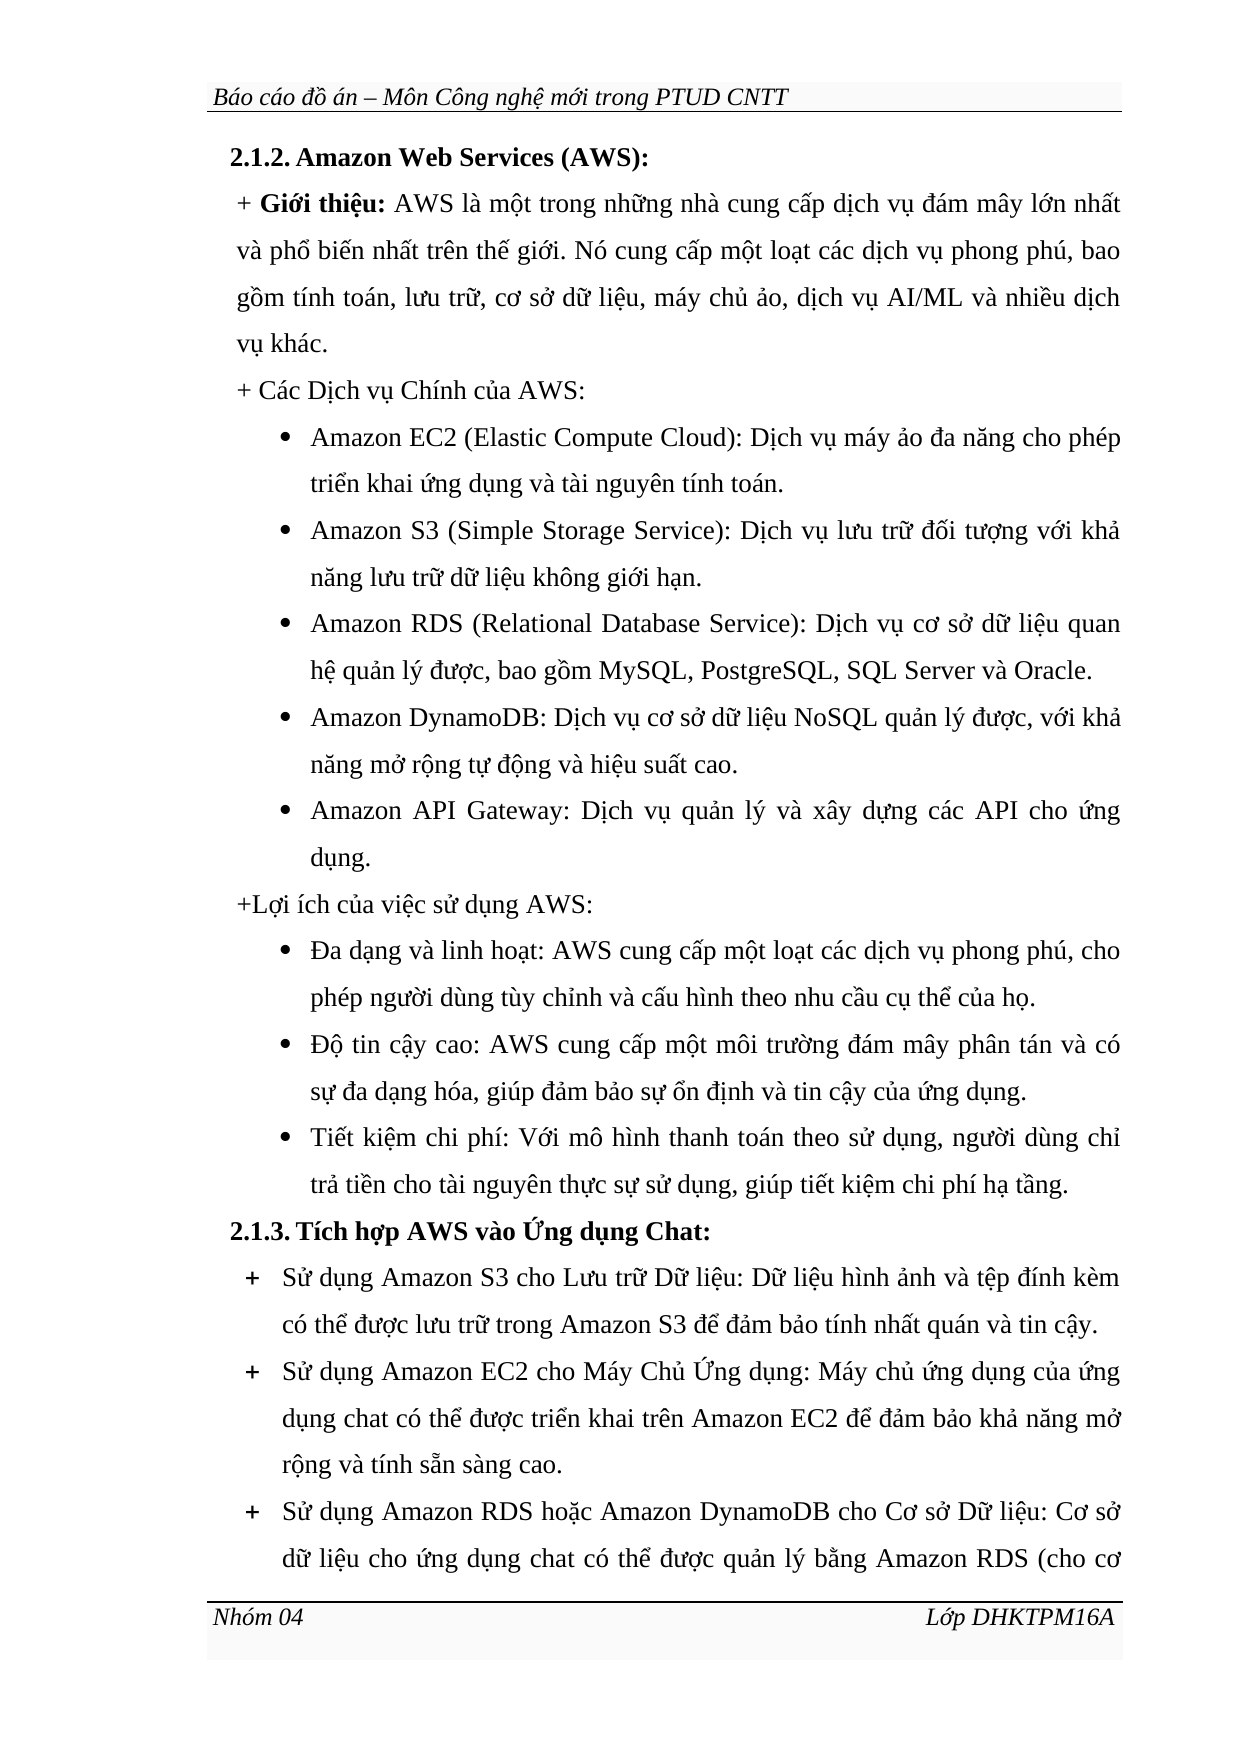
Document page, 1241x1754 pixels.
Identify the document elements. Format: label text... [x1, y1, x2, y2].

list Amazon S3 (Simple Storage Service): Dịch vụ lưu trữ đối tượng với khả năng lưu trữ dữ liệu không giới hạn. [281, 514, 1122, 592]
text +Lợi ích của việc sử dụng AWS: [236, 888, 1122, 919]
list Amazon Web Services (AWS): [229, 141, 1122, 172]
list Độ tin cậy cao: AWS cung cấp một môi trường đám mây phân tán và có sự đa dạng hóa, giúp đảm bảo sự ổn định và tin cậy của ứng dụng. [281, 1028, 1122, 1106]
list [244, 1495, 1122, 1573]
list Sử dụng Amazon S3 cho Lưu trữ Dữ liệu: Dữ liệu hình ảnh và tệp đính kèm có thể được lưu trữ trong Amazon S3 để đảm bảo tính nhất quán và tin cậy. [244, 1261, 1122, 1339]
list Đa dạng và linh hoạt: AWS cung cấp một loạt các dịch vụ phong phú, cho phép người dùng tùy chỉnh và cấu hình theo nhu cầu cụ thể của họ. [281, 934, 1122, 1012]
list Amazon EC2 (Elastic Compute Cloud): Dịch vụ máy ảo đa năng cho phép triển khai ứng dụng và tài nguyên tính toán. [281, 421, 1122, 498]
list Sử dụng Amazon EC2 cho Máy Chủ Ứng dụng: Máy chủ ứng dụng của ứng dụng chat có thể được triển khai trên Amazon EC2 để đảm bảo khả năng mở rộng và tính sẵn sàng cao. [244, 1355, 1122, 1479]
text + Các Dịch vụ Chính của AWS: [236, 374, 1122, 405]
list Amazon API Gateway: Dịch vụ quản lý và xây dựng các API cho ứng dụng. [281, 794, 1122, 872]
text + Giới thiệu: AWS là một trong những nhà cung cấp dịch vụ đám mây lớn nhất và phổ biến nhất trên thế giới. Nó cung cấp một loạt các dịch vụ phong phú, bao gồm tính toán, lưu trữ, cơ sở dữ liệu, máy chủ ảo, dịch vụ AI/ML và nhiều dịch vụ khác. [236, 187, 1122, 358]
list Tích hợp AWS vào Ứng dụng Chat: [229, 1215, 1122, 1246]
list Amazon RDS (Relational Database Service): Dịch vụ cơ sở dữ liệu quan hệ quản lý được, bao gồm MySQL, PostgreSQL, SQL Server và Oracle. [281, 607, 1122, 685]
list Amazon DynamoDB: Dịch vụ cơ sở dữ liệu NoSQL quản lý được, với khả năng mở rộng tự động và hiệu suất cao. [281, 701, 1122, 779]
list Tiết kiệm chi phí: Với mô hình thanh toán theo sử dụng, người dùng chỉ trả tiền cho tài nguyên thực sự sử dụng, giúp tiết kiệm chi phí hạ tầng. [281, 1121, 1122, 1199]
